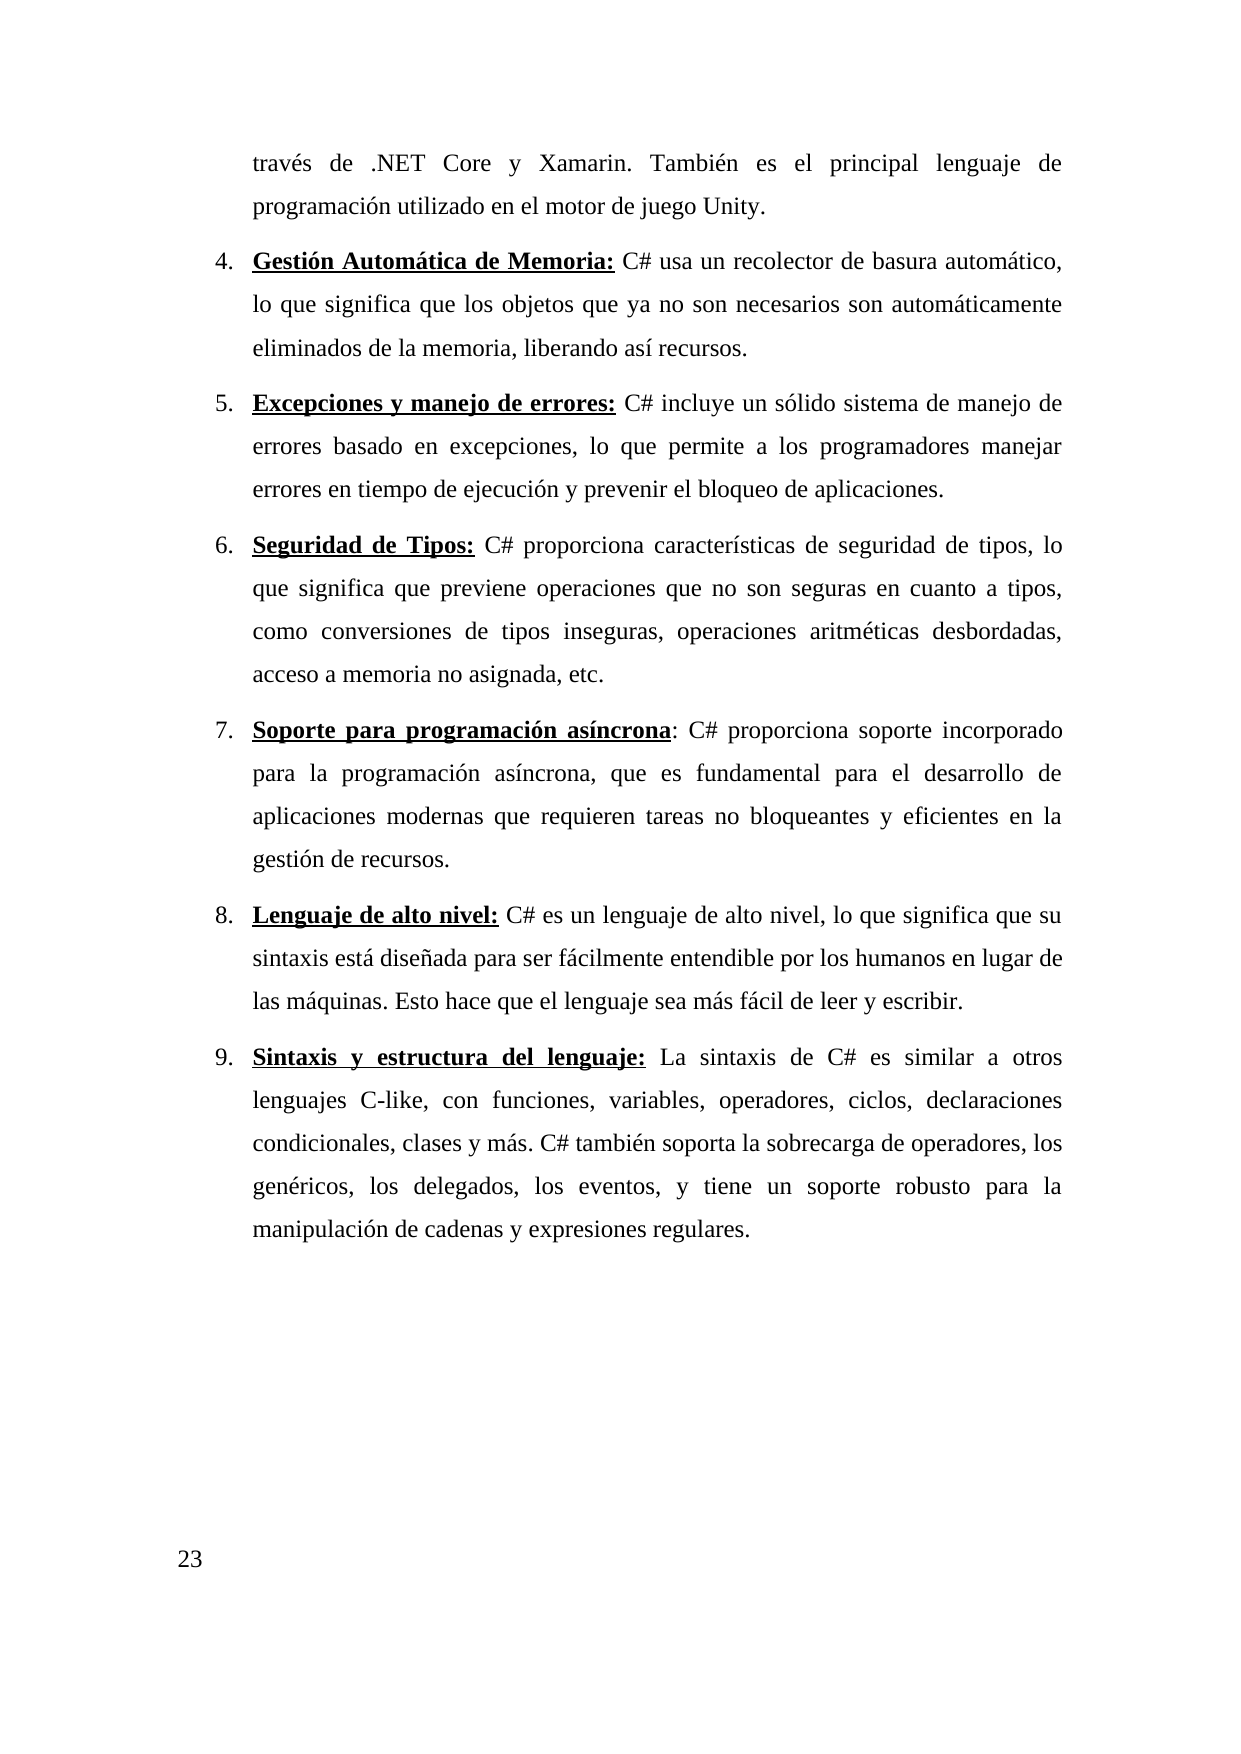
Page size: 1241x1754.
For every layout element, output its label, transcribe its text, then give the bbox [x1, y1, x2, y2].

list Gestión Automática de Memoria: C# usa un recolector de basura automático, lo que significa que los objetos que ya no son necesarios son automáticamente eliminados de la memoria, liberando así recursos. [215, 246, 1063, 361]
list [215, 148, 1063, 219]
list Seguridad de Tipos: C# proporciona características de seguridad de tipos, lo que significa que previene operaciones que no son seguras en cuanto a tipos, como conversiones de tipos inseguras, operaciones aritméticas desbordadas, acceso a memoria no asignada, etc. [215, 530, 1063, 688]
list Excepciones y manejo de errores: C# incluye un sólido sistema de manejo de errores basado en excepciones, lo que permite a los programadores manejar errores en tiempo de ejecución y prevenir el bloqueo de aplicaciones. [215, 388, 1063, 503]
list Lenguaje de alto nivel: C# es un lenguaje de alto nivel, lo que significa que su sintaxis está diseñada para ser fácilmente entendible por los humanos en lugar de las máquinas. Esto hace que el lenguaje sea más fácil de leer y escribir. [215, 900, 1063, 1015]
list Soporte para programación asíncrona: C# proporciona soporte incorporado para la programación asíncrona, que es fundamental para el desarrollo de aplicaciones modernas que requieren tareas no bloqueantes y eficientes en la gestión de recursos. [215, 715, 1063, 873]
list Sintaxis y estructura del lenguaje: La sintaxis de C# es similar a otros lenguajes C-like, con funciones, variables, operadores, ciclos, declaraciones condicionales, clases y más. C# también soporta la sobrecarga de operadores, los genéricos, los delegados, los eventos, y tiene un soporte robusto para la manipulación de cadenas y expresiones regulares. [215, 1042, 1063, 1243]
